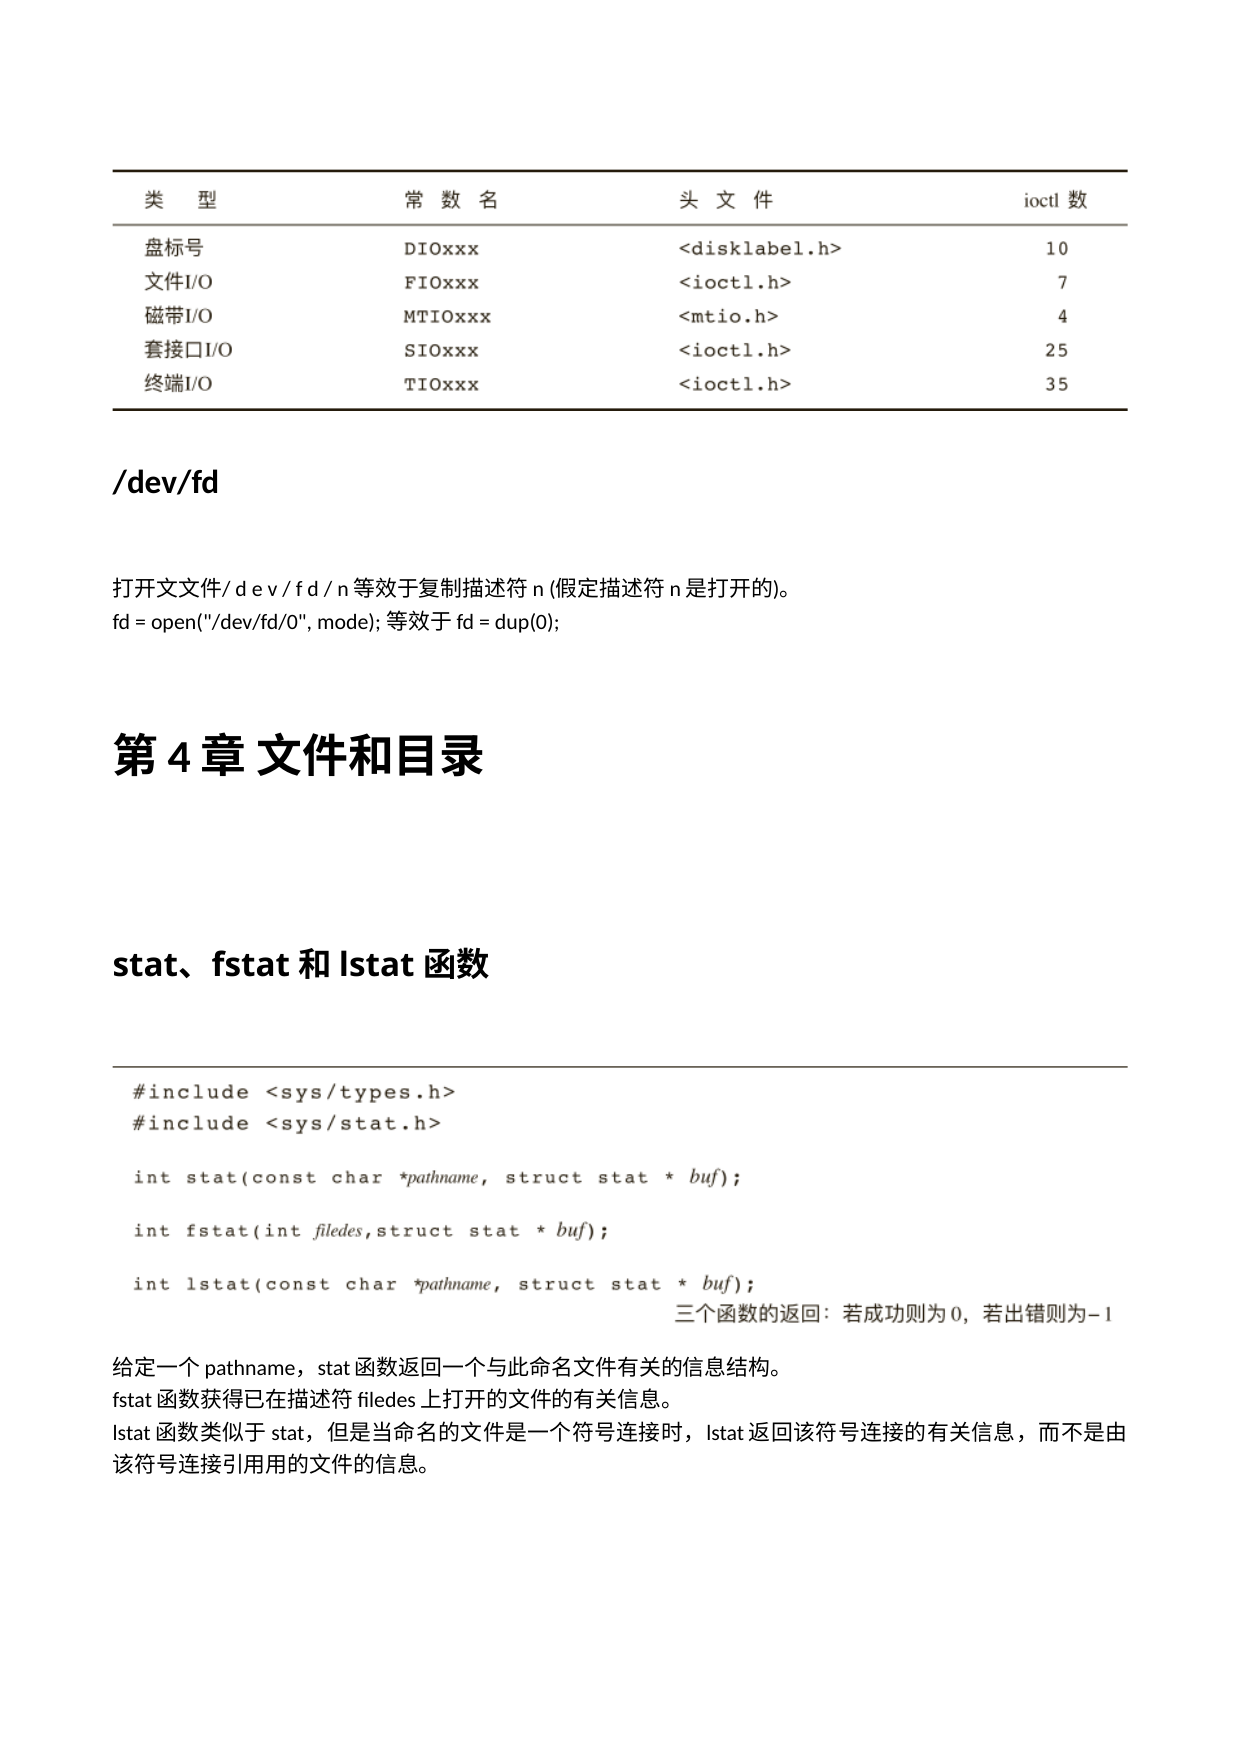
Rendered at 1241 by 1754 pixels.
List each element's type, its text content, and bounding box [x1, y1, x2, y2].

text fstat函数获得已在描述符filedes上打开的文件的有关信息。 [112, 1382, 1128, 1414]
picture [112, 162, 1128, 411]
text 给定一个pathname，stat函数返回一个与此命名文件有关的信息结构。 [112, 1349, 1128, 1382]
text lstat函数类似于stat，但是当命名的文件是一个符号连接时，lstat返回该符号连接的有关信息，而不是由该符号连接引⽤用的文件的信息。 [112, 1414, 1128, 1479]
picture [112, 1056, 1128, 1328]
text fd = open("/dev/fd/0", mode); 等效于 fd = dup(0); [112, 603, 1128, 636]
subtitle 第4章 文件和目录 [112, 704, 1128, 801]
subtitle stat、fstat 和lstat 函数 [112, 929, 1128, 994]
text 打开⽂文件/ d e v / f d / n等效于复制描述符n (假定描述符n是打开的)。 [112, 571, 1128, 603]
subtitle /dev/fd [112, 449, 1128, 514]
